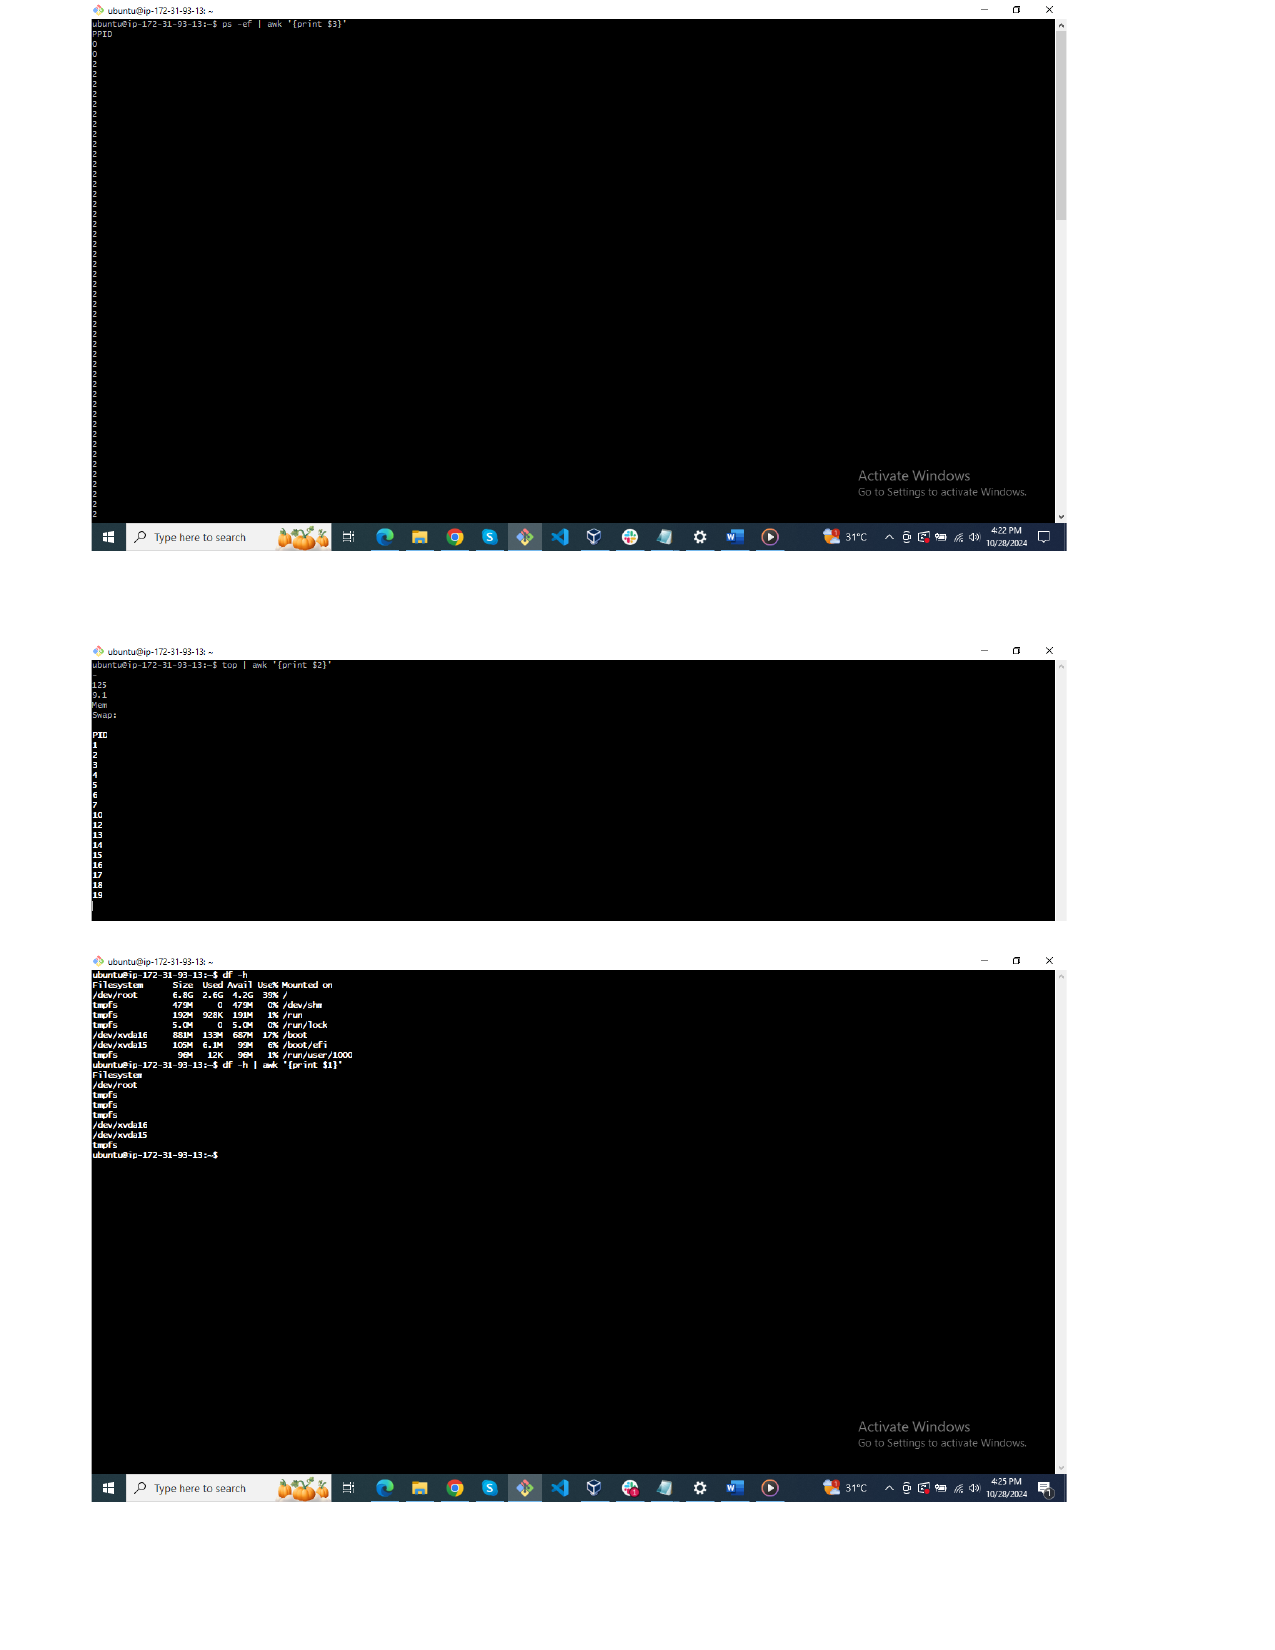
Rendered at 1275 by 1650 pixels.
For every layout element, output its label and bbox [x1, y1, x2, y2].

picture [91, 2, 1067, 551]
picture [91, 643, 1067, 921]
picture [91, 953, 1067, 1502]
